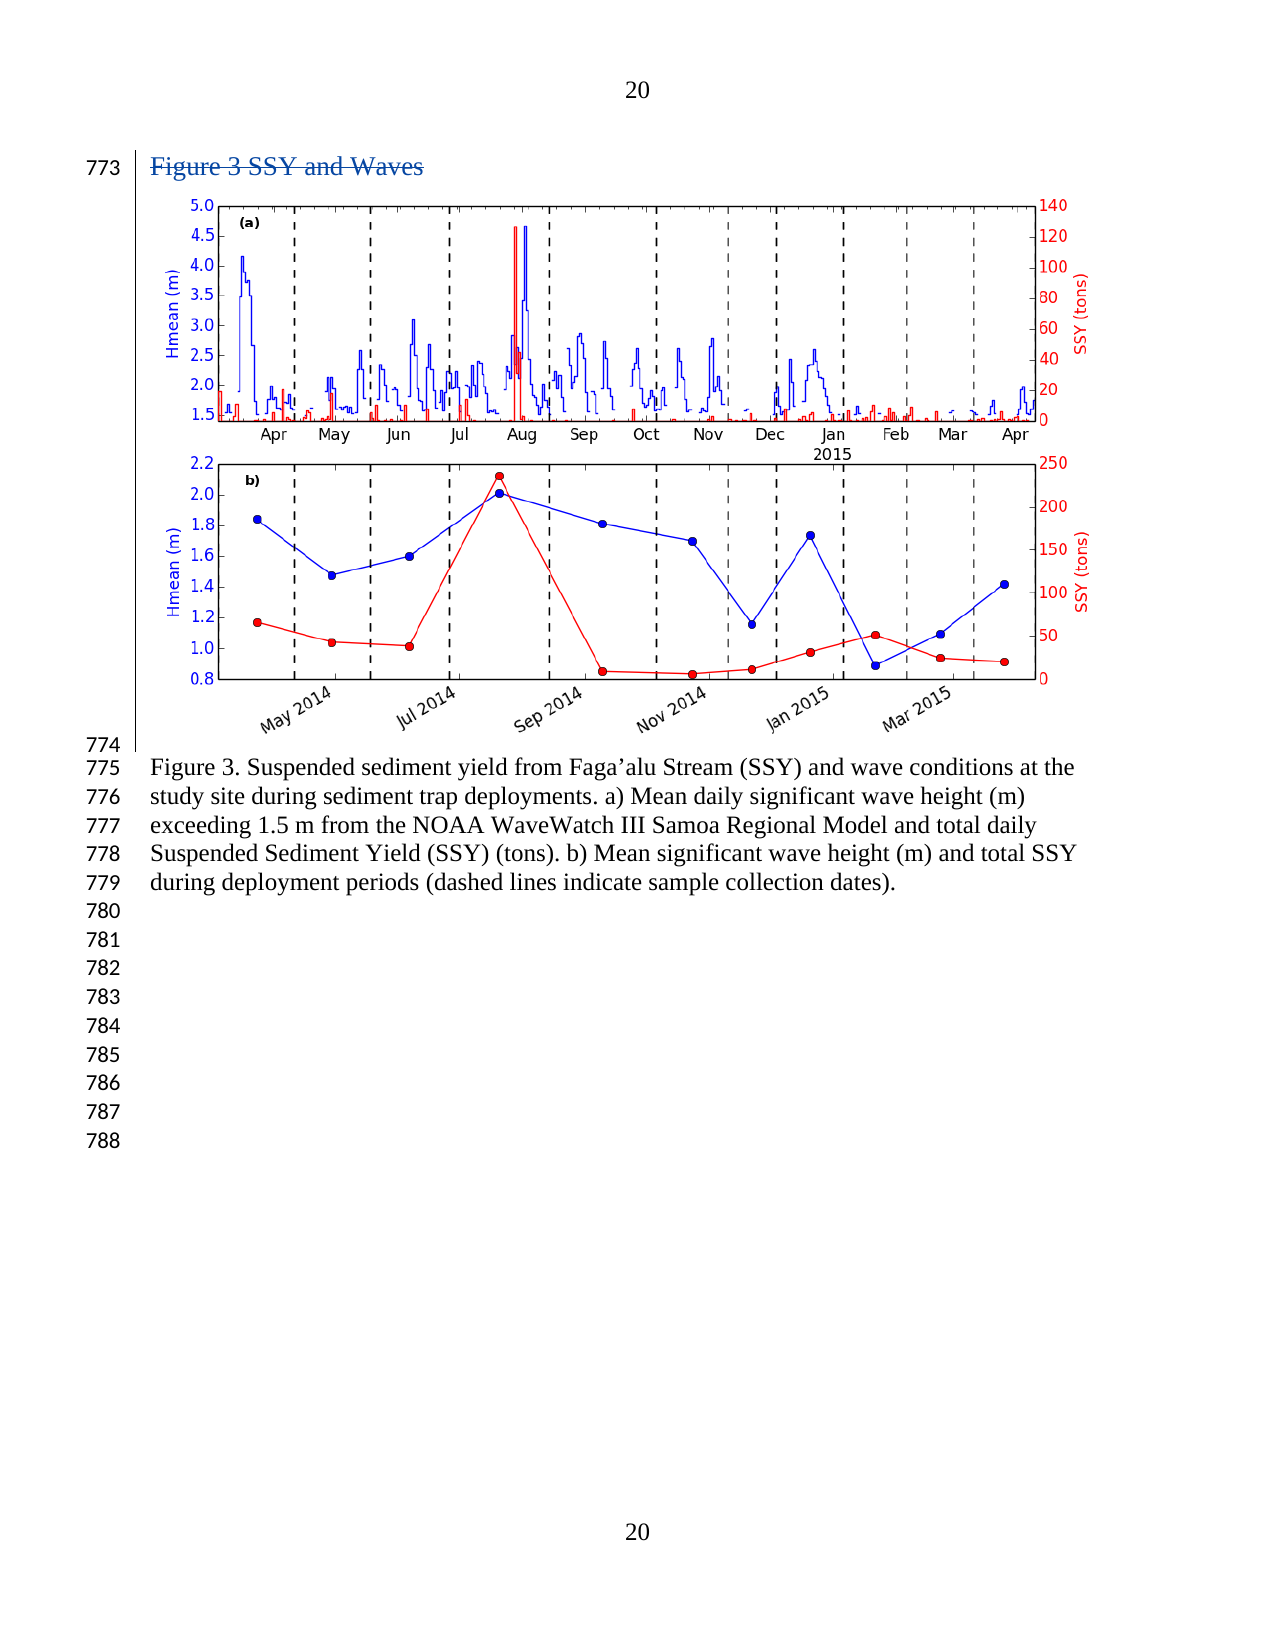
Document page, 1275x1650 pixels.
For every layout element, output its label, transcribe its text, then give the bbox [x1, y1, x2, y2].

picture [150, 181, 1107, 753]
text Figure 3. Suspended sediment yield from Faga’alu Stream (SSY) and wave conditions at the study site during sediment trap deployments. a) Mean daily significant wave height (m) exceeding 1.5 m from the NOAA WaveWatch III Samoa Regional Model and total daily Suspended Sediment Yield (SSY) (tons). b) Mean significant wave height (m) and total SSY during deployment periods (dashed lines indicate sample collection dates). [150, 752, 1125, 896]
